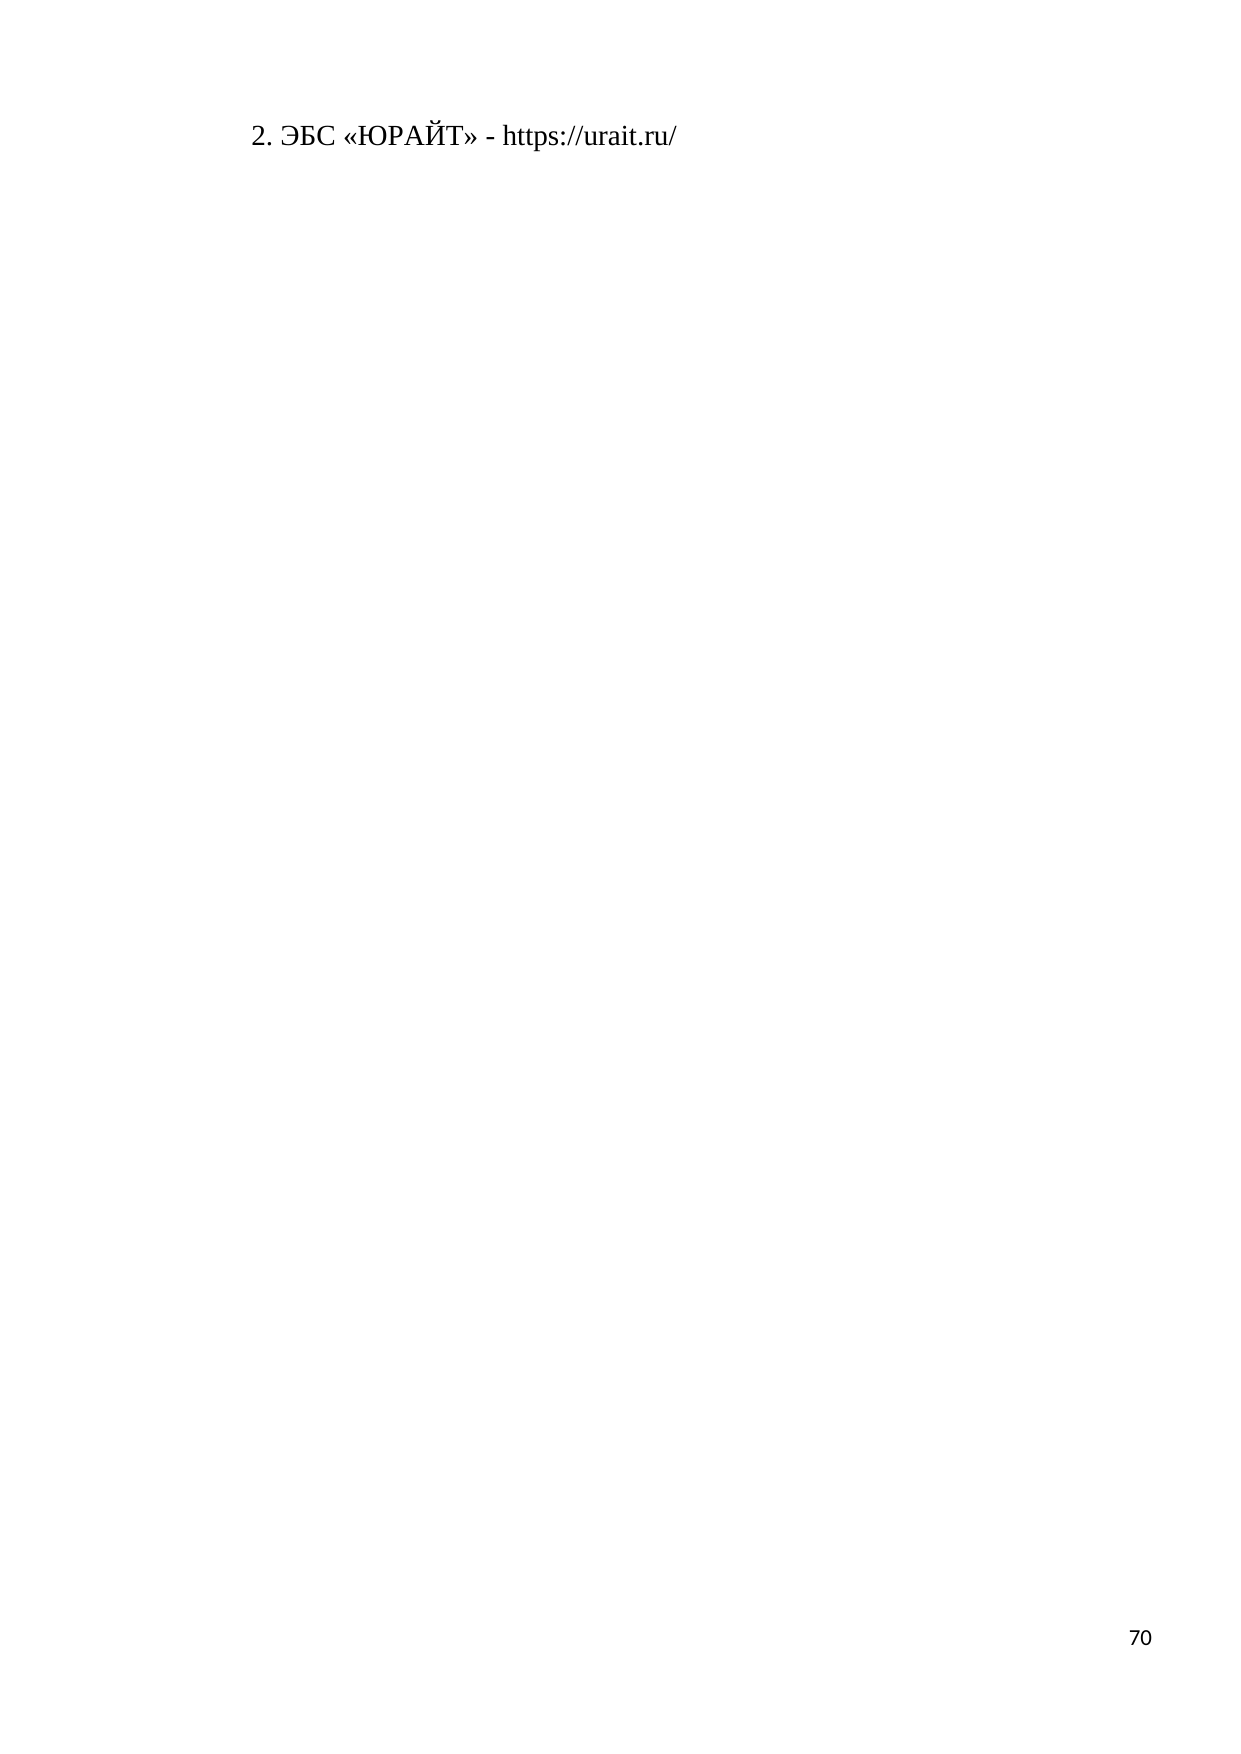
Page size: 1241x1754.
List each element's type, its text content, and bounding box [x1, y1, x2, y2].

text 2. ЭБС «ЮРАЙТ» - https://urait.ru/ [177, 118, 1152, 152]
